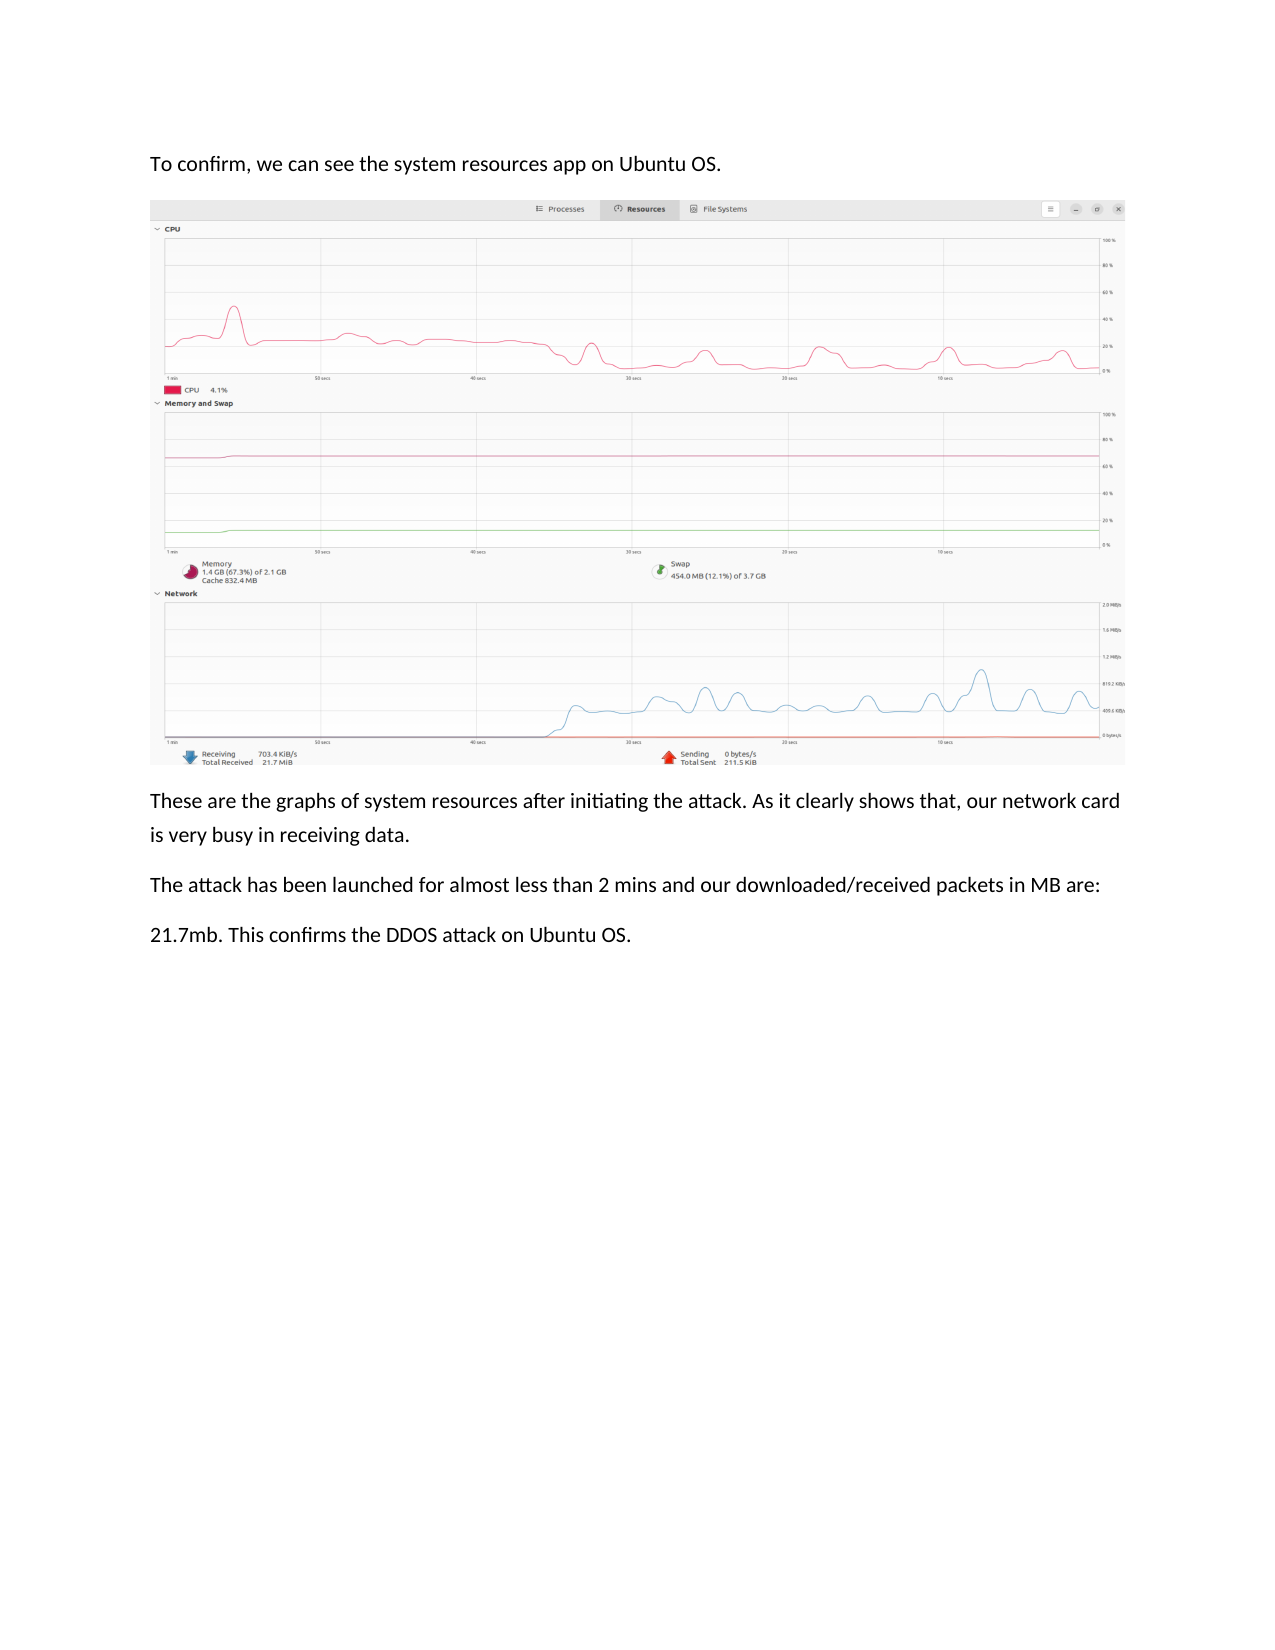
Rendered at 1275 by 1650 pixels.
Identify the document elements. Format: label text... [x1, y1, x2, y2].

text These are the graphs of system resources after initiating the attack. As it clearly shows that, our network card is very busy in receiving data. [150, 787, 1125, 847]
picture [150, 200, 1125, 765]
text To confirm, we can see the system resources app on Ubuntu OS. [150, 150, 1125, 177]
text 21.7mb. This confirms the DDOS attack on Ubuntu OS. [150, 921, 1125, 947]
text The attack has been launched for almost less than 2 mins and our downloaded/received packets in MB are: [150, 871, 1125, 897]
